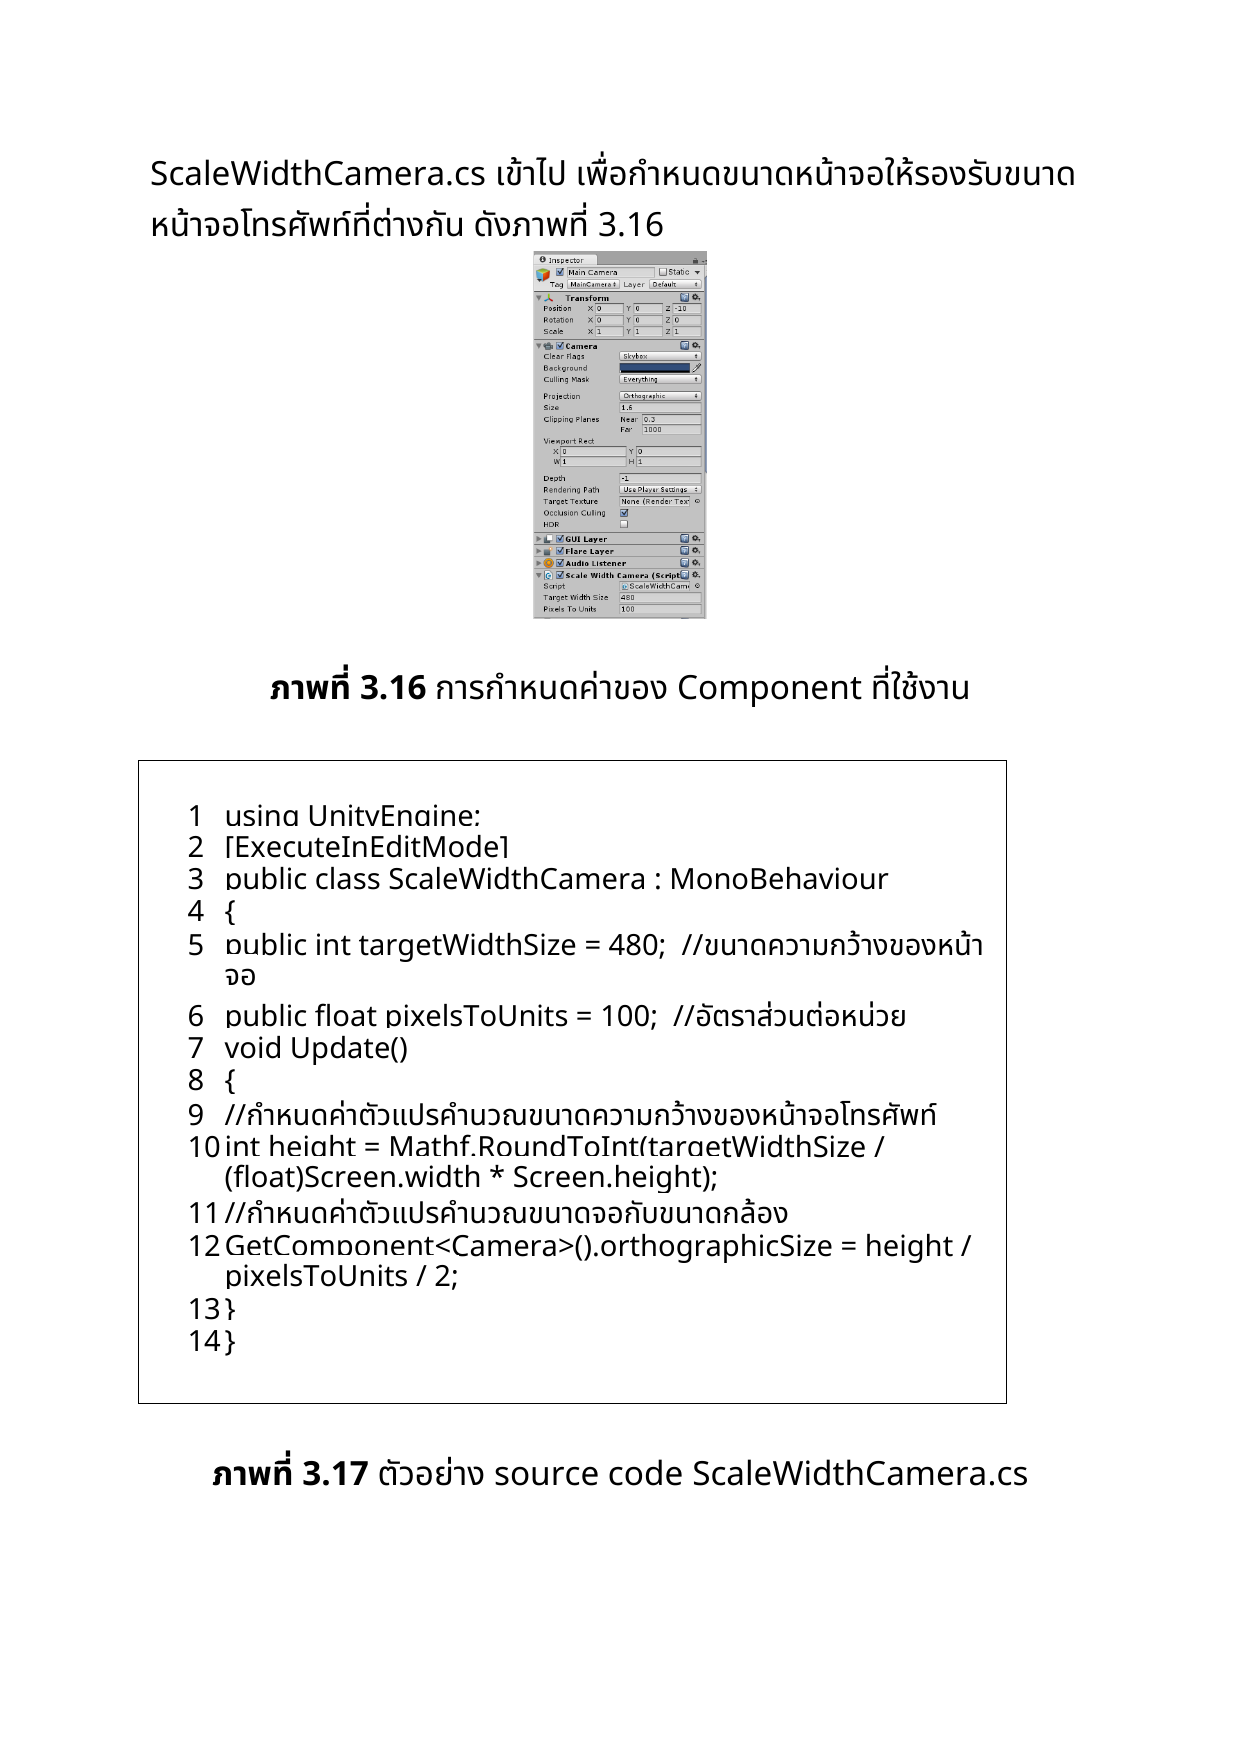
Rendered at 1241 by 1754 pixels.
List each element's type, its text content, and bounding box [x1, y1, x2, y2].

picture [533, 251, 707, 619]
text ภาพที่ 3.16 การกำหนดค่าของ Component ที่ใช้งาน [150, 664, 1090, 714]
text ภาพที่ 3.17 ตัวอย่าง source code ScaleWidthCamera.cs [150, 1450, 1090, 1500]
table_header using UnityEngine; [ExecuteInEditMode] public class ScaleWidthCamera : MonoBehaviour { public int targetWidthSize = 480; //ขนาดความกว้างของหน้าจอ public float pixelsToUnits = 100; //อัตราส่วนต่อหน่วย void Update() { //กำหนดค่าตัวแปรคำนวณขนาดความกว้างของหน้าจอโทรศัพท์ int height = Mathf.RoundToInt(targetWidthSize / (float)Screen.width * Screen.height); //กำหนดค่าตัวแปรคำนวณขนาดจอกับขนาดกล้อง GetComponent<Camera>().orthographicSize = height / pixelsToUnits / 2; } } [139, 761, 1006, 1403]
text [150, 150, 1090, 251]
